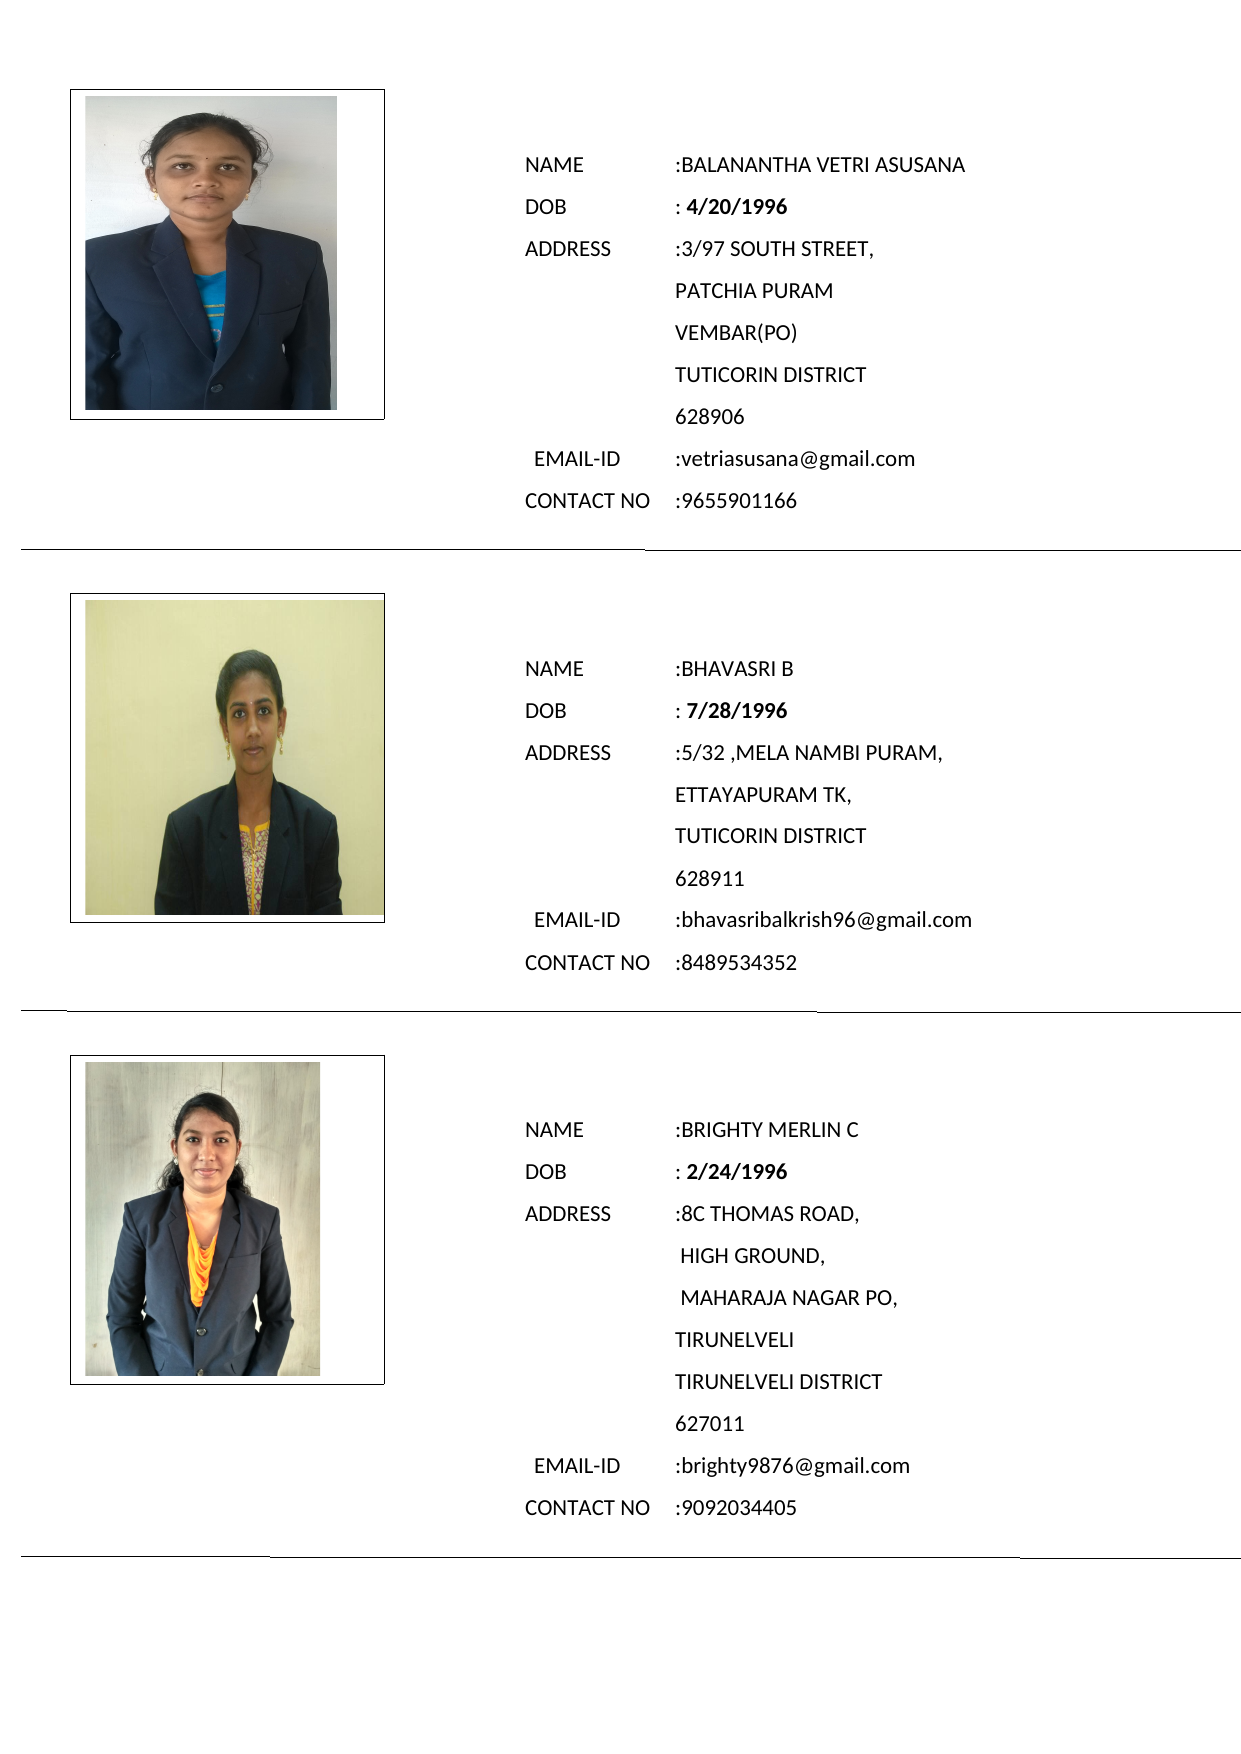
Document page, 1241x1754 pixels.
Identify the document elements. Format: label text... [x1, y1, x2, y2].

text VEMBAR(PO) [450, 318, 989, 346]
text NAME :BRIGHTY MERLIN C [412, 1116, 989, 1143]
text 628906 [450, 402, 989, 430]
text ETTAYAPURAM TK, [450, 780, 989, 808]
text HIGH GROUND, [600, 1241, 989, 1269]
text CONTACT NO :9092034405 [412, 1493, 989, 1521]
text 628911 [450, 864, 989, 892]
text PATCHIA PURAM [600, 276, 989, 304]
text TIRUNELVELI DISTRICT [450, 1367, 989, 1395]
picture [85, 600, 384, 915]
text ADDRESS :3/97 SOUTH STREET, [450, 234, 989, 262]
text CONTACT NO :8489534352 [412, 948, 989, 976]
text TUTICORIN DISTRICT [450, 360, 989, 388]
text NAME :BHAVASRI B [412, 654, 989, 682]
text EMAIL-ID :vetriasusana@gmail.com [112, 444, 989, 472]
text EMAIL-ID :bhavasribalkrish96@gmail.com [112, 906, 989, 934]
text TUTICORIN DISTRICT [450, 822, 989, 850]
text DOB : 4/20/1996 [412, 192, 989, 220]
text DOB : 2/24/1996 [412, 1157, 989, 1186]
text ADDRESS :8C THOMAS ROAD, [450, 1199, 989, 1227]
text NAME :BALANANTHA VETRI ASUSANA [412, 150, 989, 178]
text TIRUNELVELI [450, 1325, 989, 1353]
text CONTACT NO :9655901166 [412, 486, 989, 514]
text MAHARAJA NAGAR PO, [600, 1283, 989, 1311]
text DOB : 7/28/1996 [412, 696, 989, 724]
text ADDRESS :5/32 ,MELA NAMBI PURAM, [450, 738, 989, 766]
text EMAIL-ID :brighty9876@gmail.com [112, 1451, 989, 1479]
text 627011 [450, 1409, 989, 1437]
picture [85, 96, 337, 410]
picture [85, 1062, 321, 1376]
